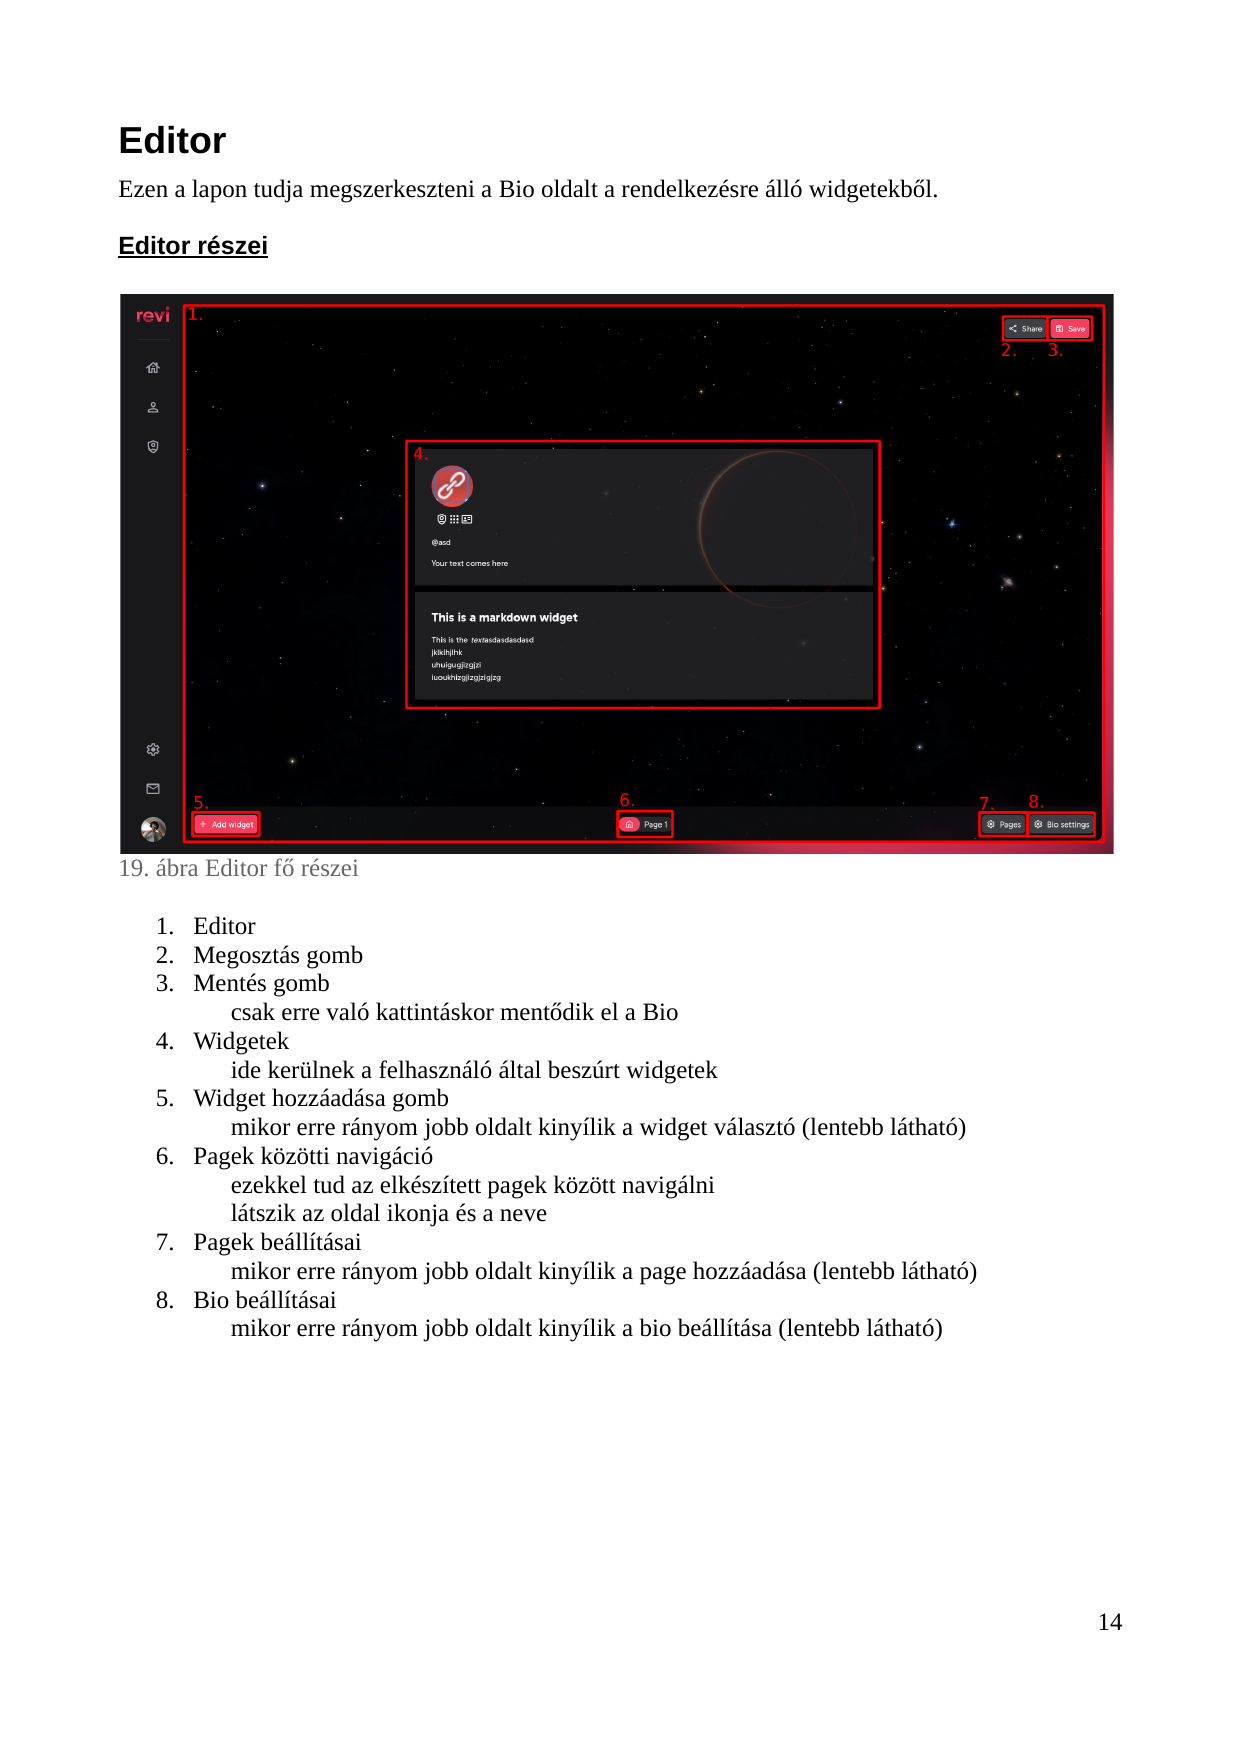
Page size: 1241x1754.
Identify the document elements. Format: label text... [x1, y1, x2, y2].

list Editor [156, 911, 1122, 940]
list mikor erre rányom jobb oldalt kinyílik a bio beállítása (lentebb látható) [231, 1313, 1122, 1342]
list ezekkel tud az elkészített pagek között navigálni [231, 1170, 1122, 1198]
subtitle Editor részei [118, 231, 1122, 260]
picture [120, 294, 1114, 854]
subtitle Editor [118, 118, 1122, 161]
text Ezen a lapon tudja megszerkeszteni a Bio oldalt a rendelkezésre álló widgetekből. [118, 174, 1122, 202]
list Pagek közötti navigáció [156, 1141, 1122, 1170]
list Widget hozzáadása gomb [156, 1083, 1122, 1112]
list Widgetek [156, 1026, 1122, 1055]
list csak erre való kattintáskor mentődik el a Bio [231, 997, 1122, 1026]
list Mentés gomb [156, 968, 1122, 997]
list ide kerülnek a felhasználó által beszúrt widgetek [231, 1055, 1122, 1083]
list mikor erre rányom jobb oldalt kinyílik a widget választó (lentebb látható) [231, 1112, 1122, 1141]
list Megosztás gomb [156, 940, 1122, 968]
list Pagek beállításai [156, 1227, 1122, 1256]
list látszik az oldal ikonja és a neve [231, 1198, 1122, 1227]
list mikor erre rányom jobb oldalt kinyílik a page hozzáadása (lentebb látható) [231, 1256, 1122, 1285]
list Bio beállításai [156, 1285, 1122, 1313]
